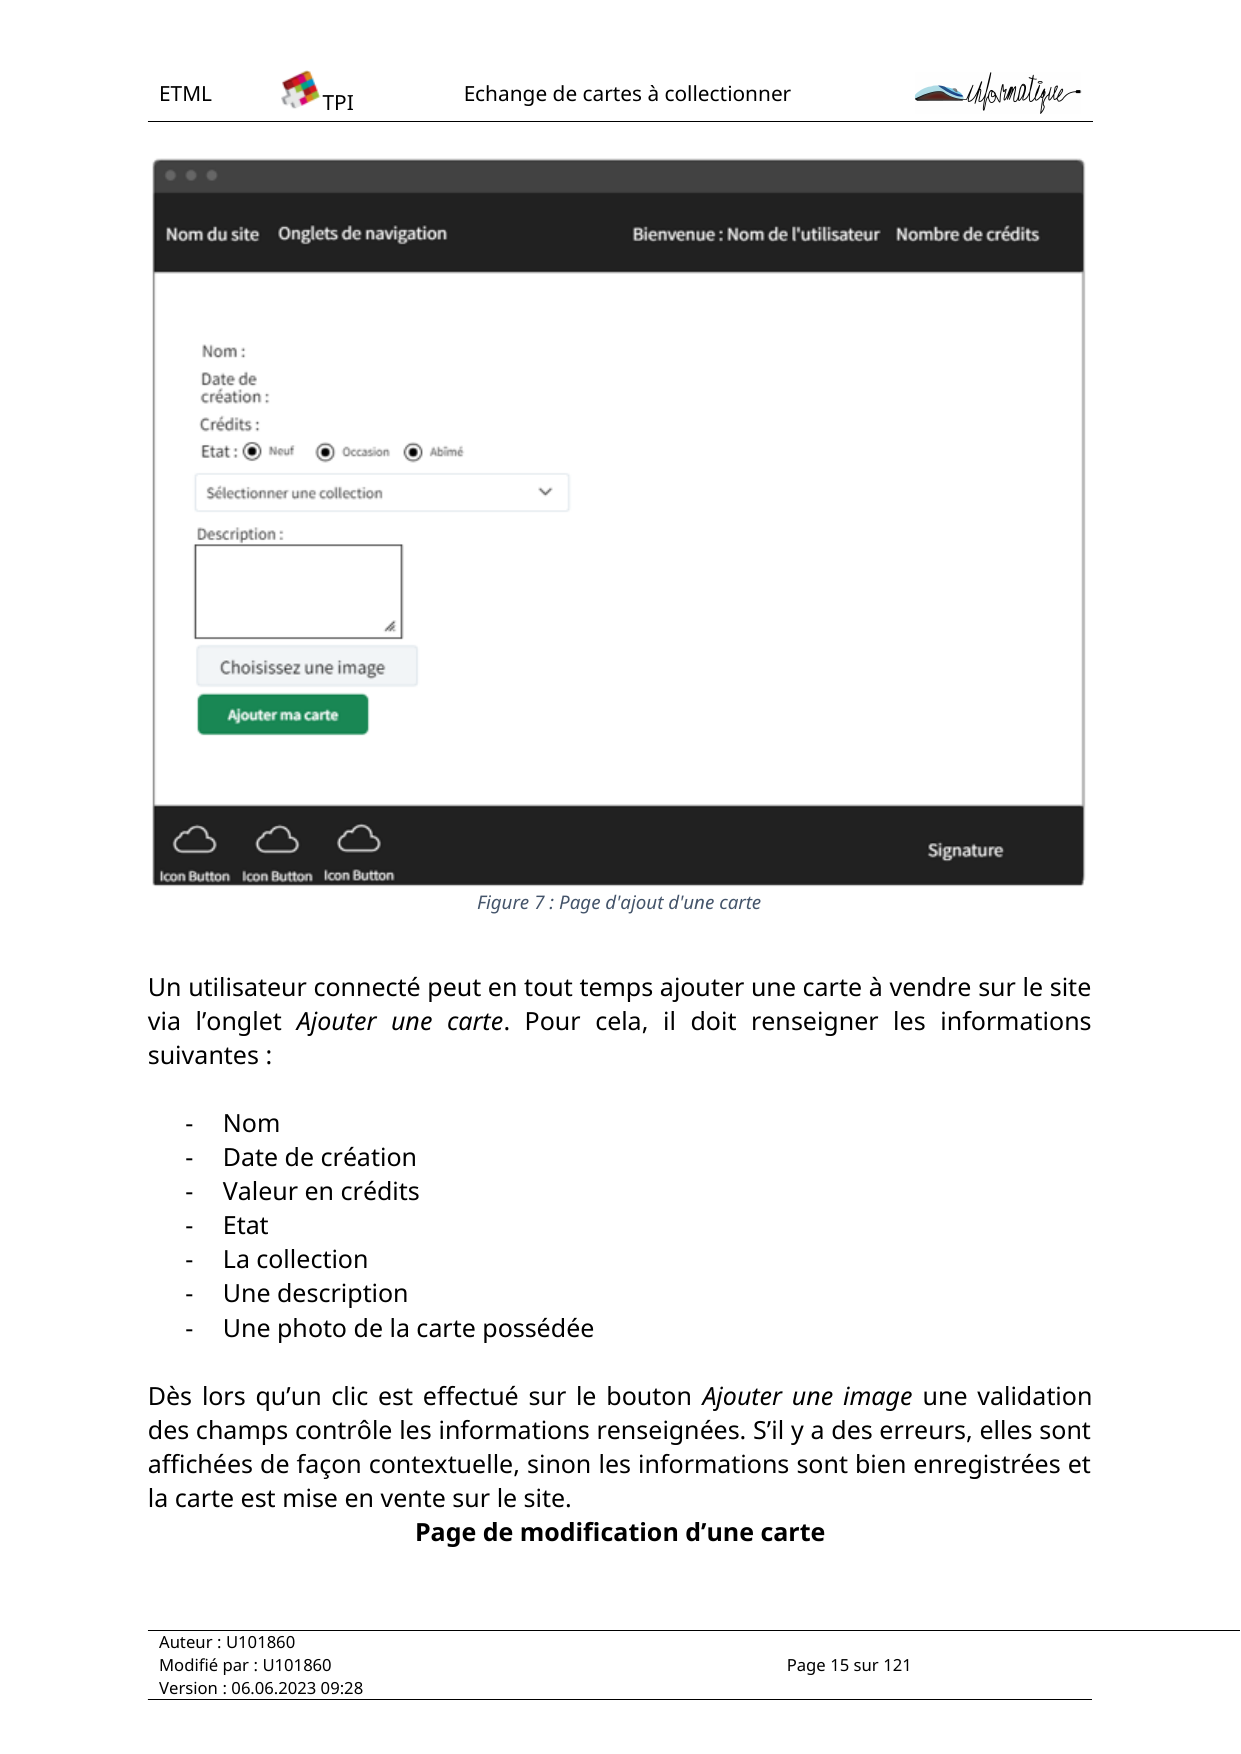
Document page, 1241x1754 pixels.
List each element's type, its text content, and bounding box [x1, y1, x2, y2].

list Etat [185, 1208, 1092, 1242]
text Page de modification d’une carte [148, 1514, 1092, 1549]
picture [276, 69, 323, 111]
list Une photo de la carte possédée [185, 1310, 1092, 1344]
list Nom [185, 1106, 1092, 1140]
list Valeur en crédits [185, 1174, 1092, 1208]
list Une description [185, 1276, 1092, 1310]
text Un utilisateur connecté peut en tout temps ajouter une carte à vendre sur le site via l’onglet Ajouter une carte. Pour cela, il doit renseigner les informations suivantes : [148, 969, 1092, 1072]
list Date de création [185, 1140, 1092, 1174]
picture [147, 156, 1093, 890]
text Dès lors qu’un clic est effectué sur le bouton Ajouter une image une validation des champs contrôle les informations renseignées. S’il y a des erreurs, elles sont affichées de façon contextuelle, sinon les informations sont bien enregistrées et la carte est mise en vente sur le site. [148, 1378, 1092, 1514]
list La collection [185, 1242, 1092, 1276]
